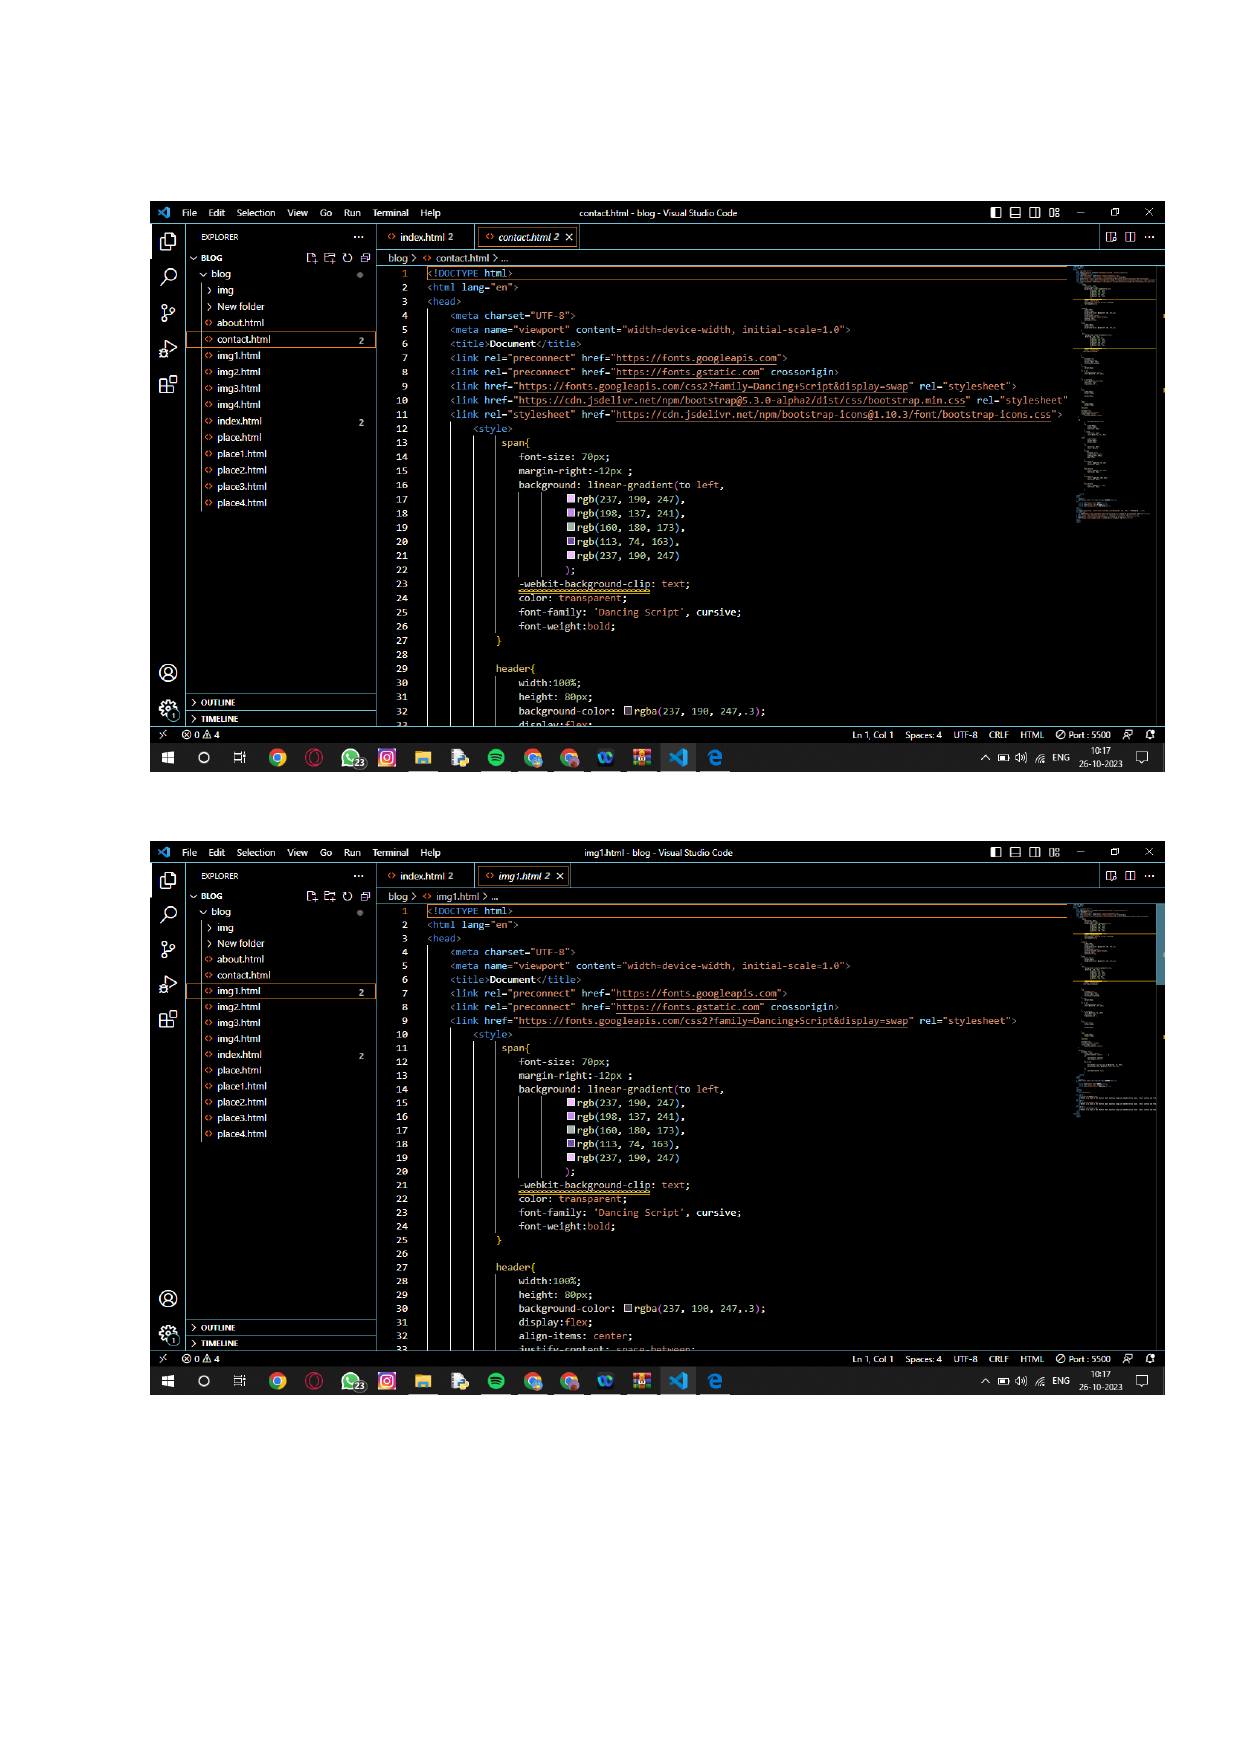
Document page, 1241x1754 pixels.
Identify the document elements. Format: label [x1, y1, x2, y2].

picture [150, 201, 1165, 772]
picture [150, 841, 1165, 1395]
